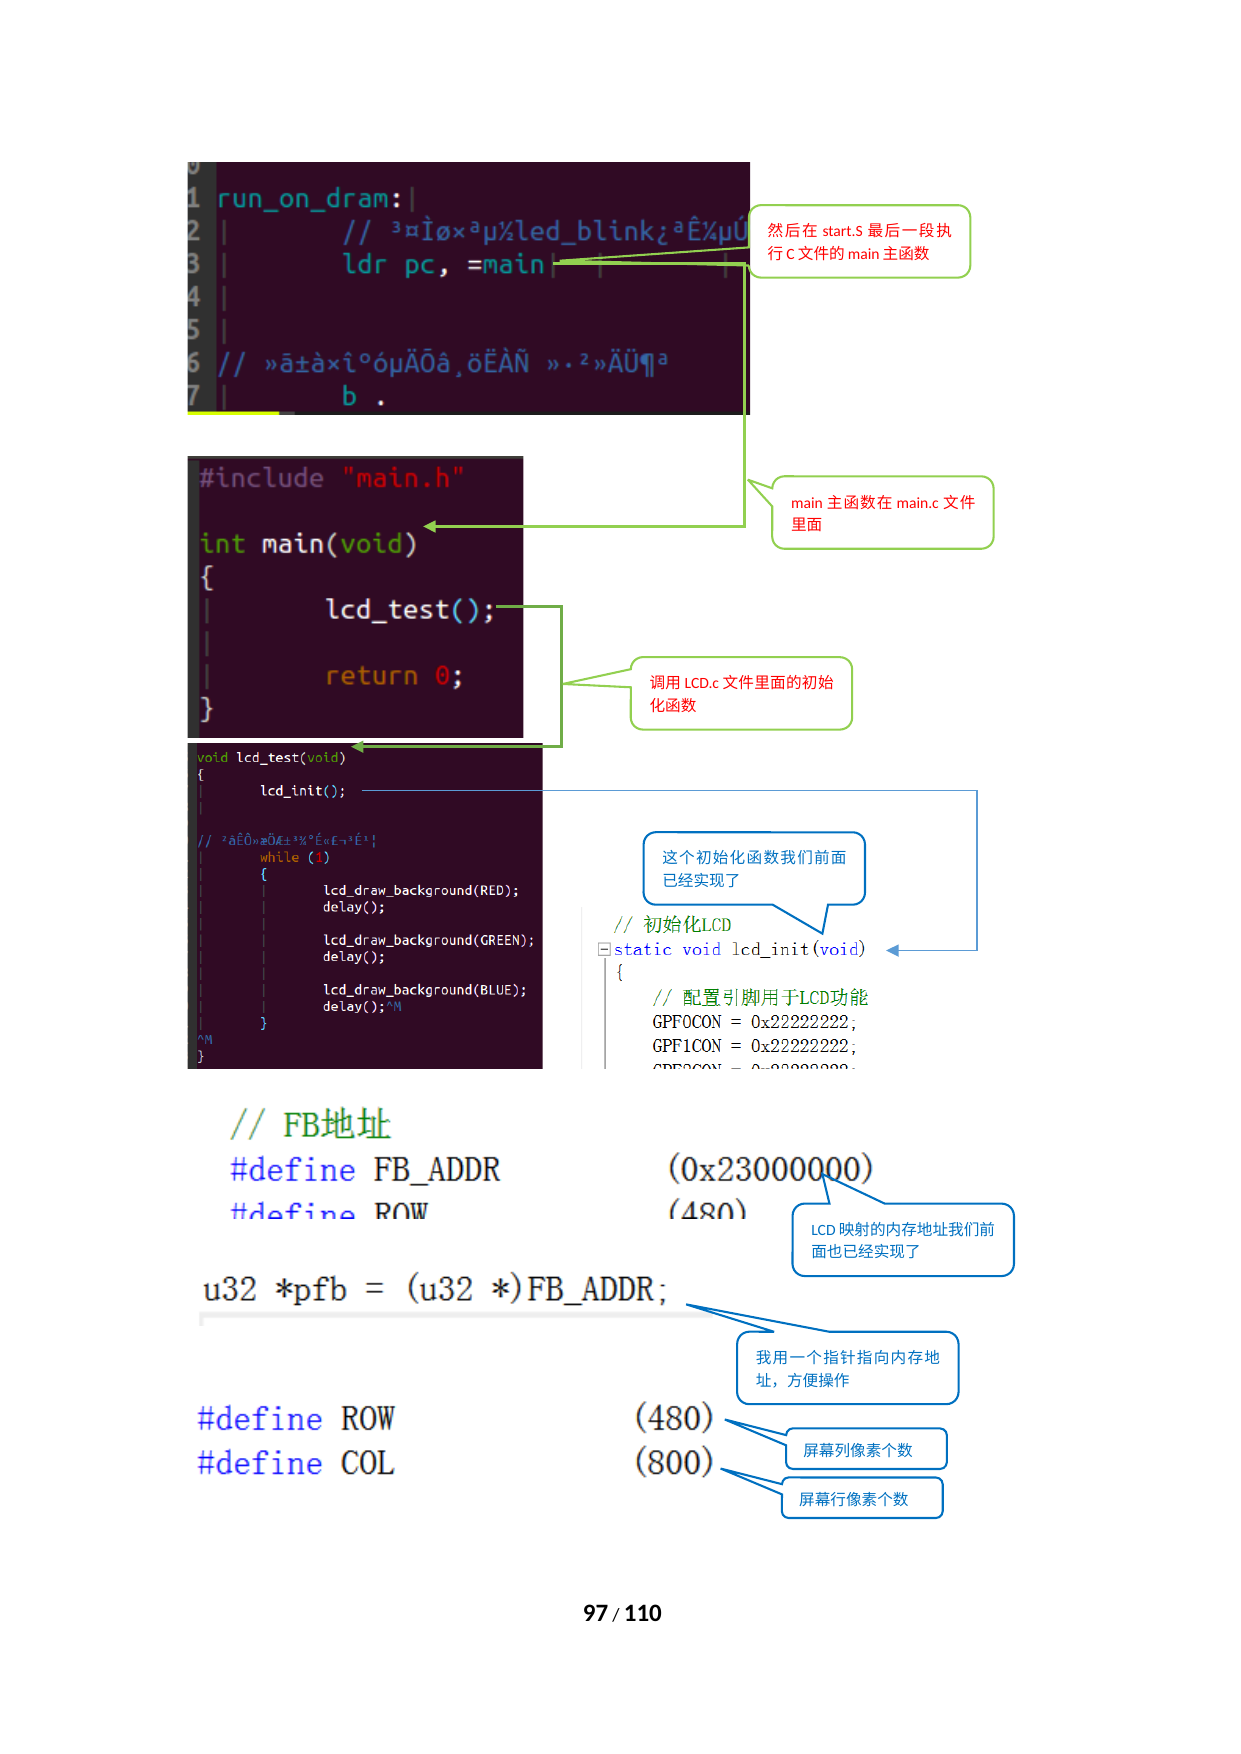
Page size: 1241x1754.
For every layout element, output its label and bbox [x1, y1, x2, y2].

picture [187, 1397, 747, 1487]
picture [187, 1266, 713, 1326]
picture [599, 249, 750, 265]
picture [794, 1177, 901, 1219]
picture [781, 907, 826, 931]
picture [746, 267, 750, 415]
picture [187, 162, 750, 415]
picture [187, 456, 524, 738]
picture [187, 743, 543, 1069]
picture [187, 1081, 901, 1219]
picture [581, 907, 903, 1069]
